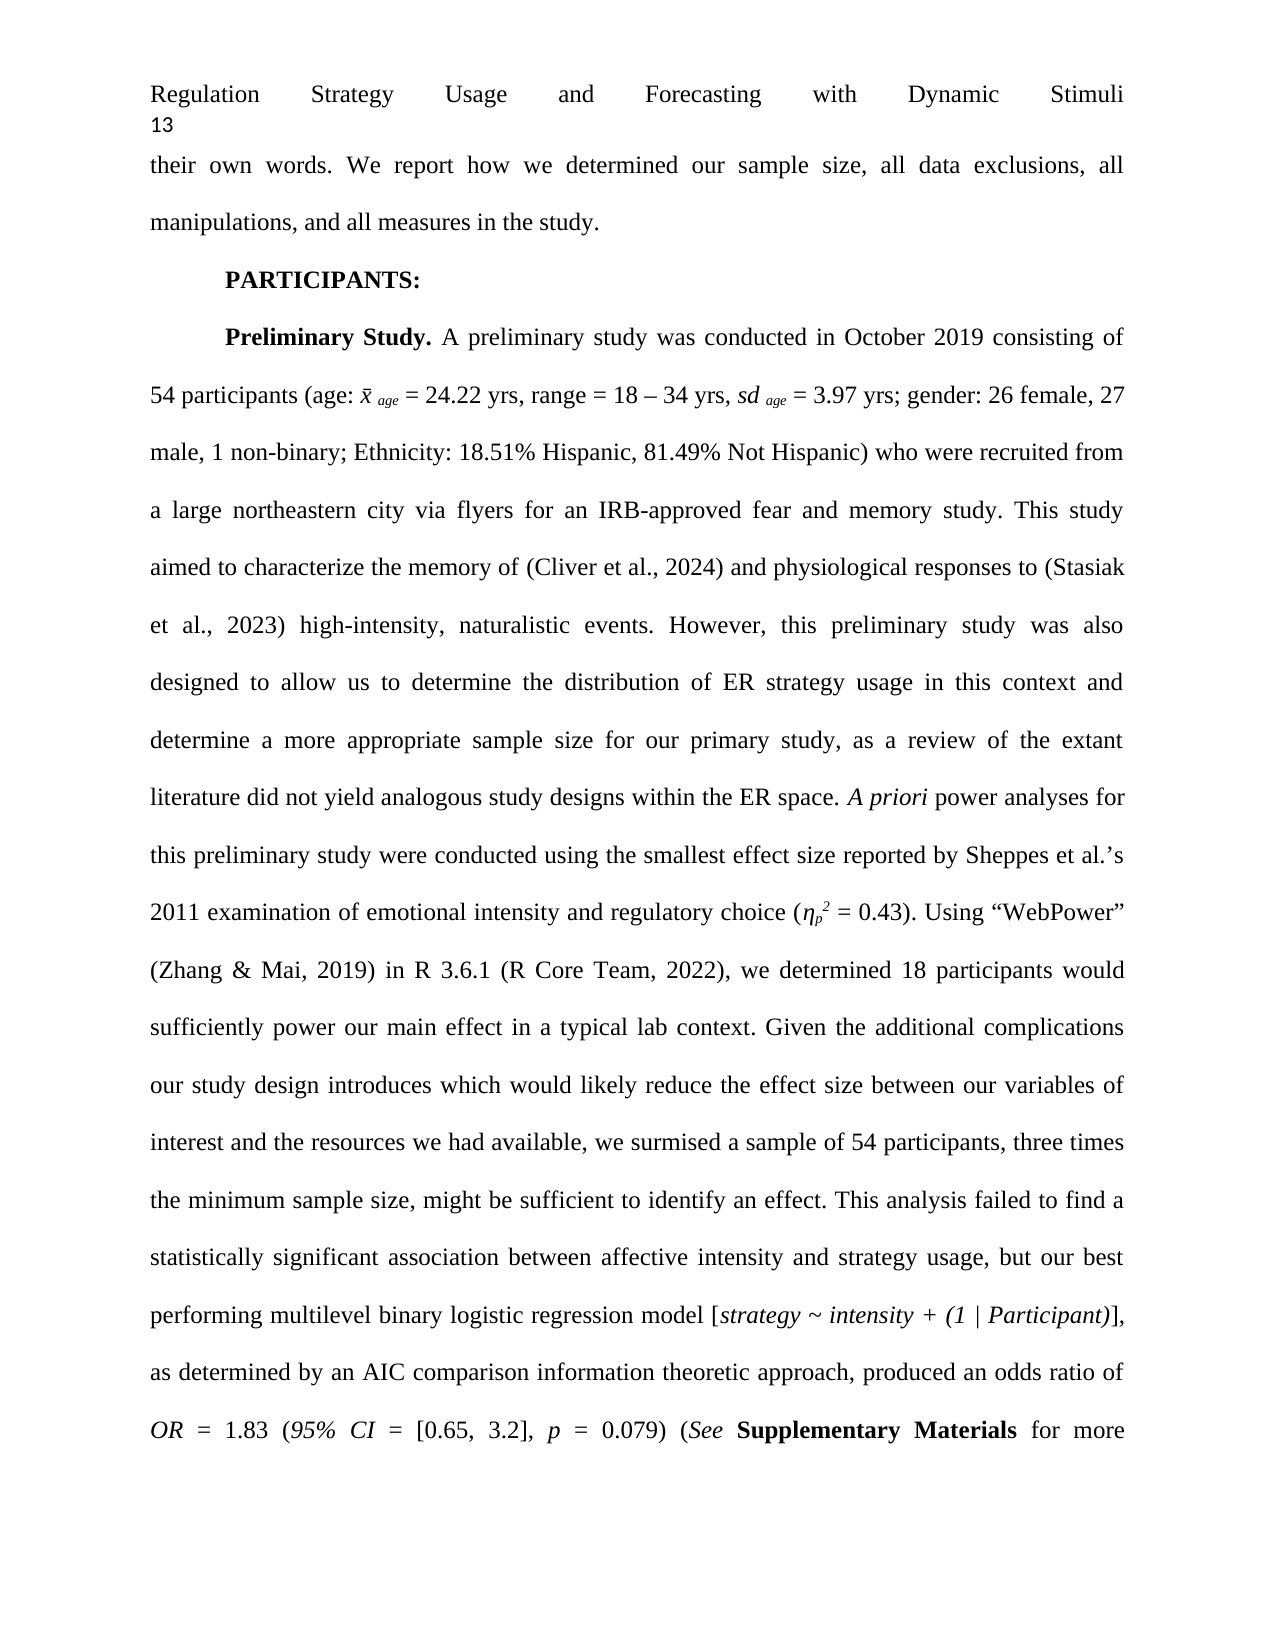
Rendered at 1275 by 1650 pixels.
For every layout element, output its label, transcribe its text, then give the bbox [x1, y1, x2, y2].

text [150, 150, 1125, 236]
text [150, 322, 1125, 1444]
text PARTICIPANTS: [150, 265, 1125, 294]
